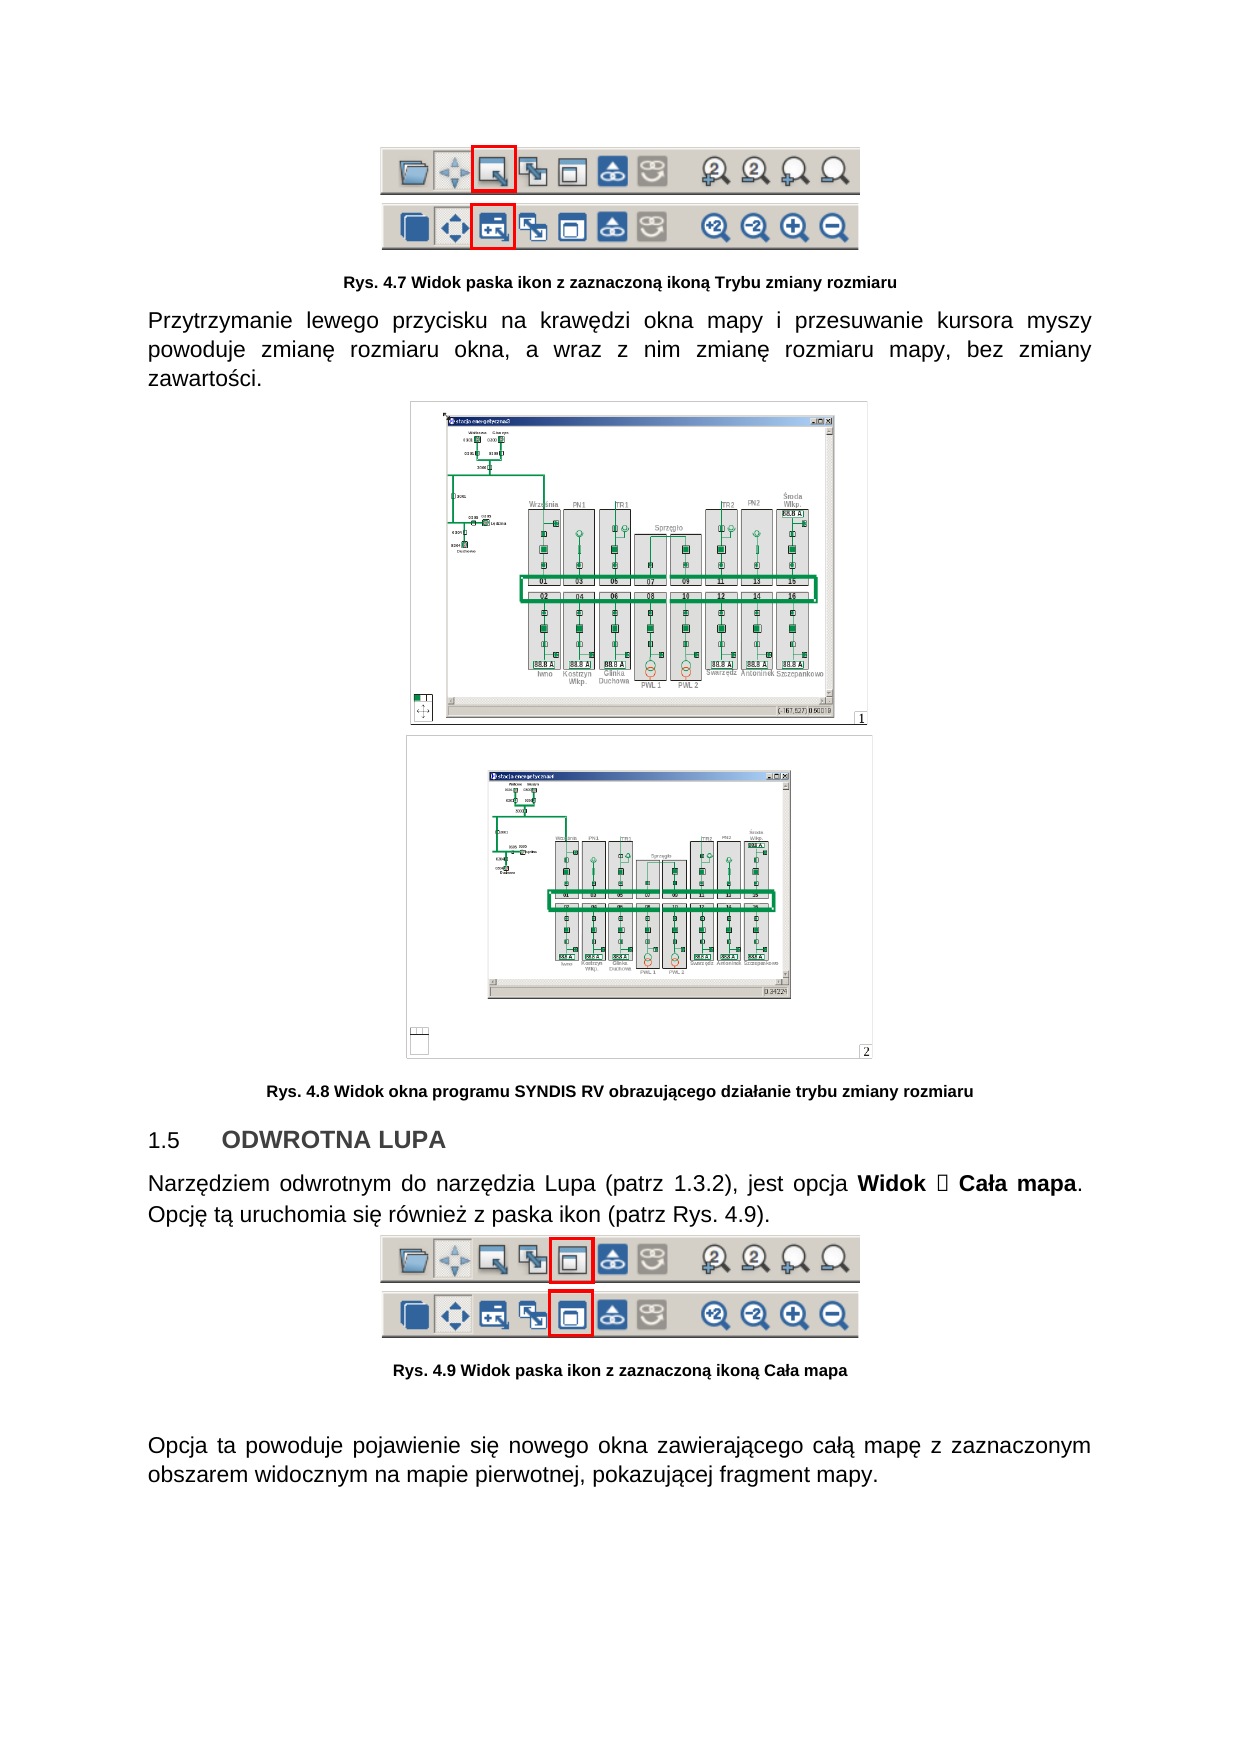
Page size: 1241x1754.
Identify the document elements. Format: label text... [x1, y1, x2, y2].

picture [551, 1293, 591, 1334]
text Rys. 4.7 Widok paska ikon z zaznaczoną ikoną Trybu zmiany rozmiaru [148, 262, 1093, 292]
picture [473, 206, 513, 247]
picture [380, 147, 860, 195]
picture [381, 203, 470, 250]
subtitle Odwrotna lupa [148, 1126, 1093, 1154]
picture [381, 1291, 859, 1338]
text Opcja ta powoduje pojawienie się nowego okna zawierającego całą mapę z zaznaczonym obszarem widocznym na mapie pierwotnej, pokazującej fragment mapy. [148, 1429, 1093, 1488]
text Narzędziem odwrotnym do narzędzia Lupa (patrz 1.3.2), jest opcja Widok  Cała mapa. Opcję tą uruchomia się również z paska ikon (patrz Rys. 4 .9). [148, 1167, 1093, 1227]
text Rys. 4.9 Widok paska ikon z zaznaczoną ikoną Cała mapa [148, 1350, 1093, 1379]
picture [474, 148, 514, 189]
text Rys. 4.8 Widok okna programu SYNDIS RV obrazującego działanie trybu zmiany rozmiaru [148, 1071, 1093, 1101]
picture [380, 1235, 860, 1283]
text Przytrzymanie lewego przycisku na krawędzi okna mapy i przesuwanie kursora myszy powoduje zmianę rozmiaru okna, a wraz z nim zmianę rozmiaru mapy, bez zmiany zawartości. [148, 304, 1093, 392]
picture [552, 1240, 591, 1281]
picture [516, 203, 859, 250]
